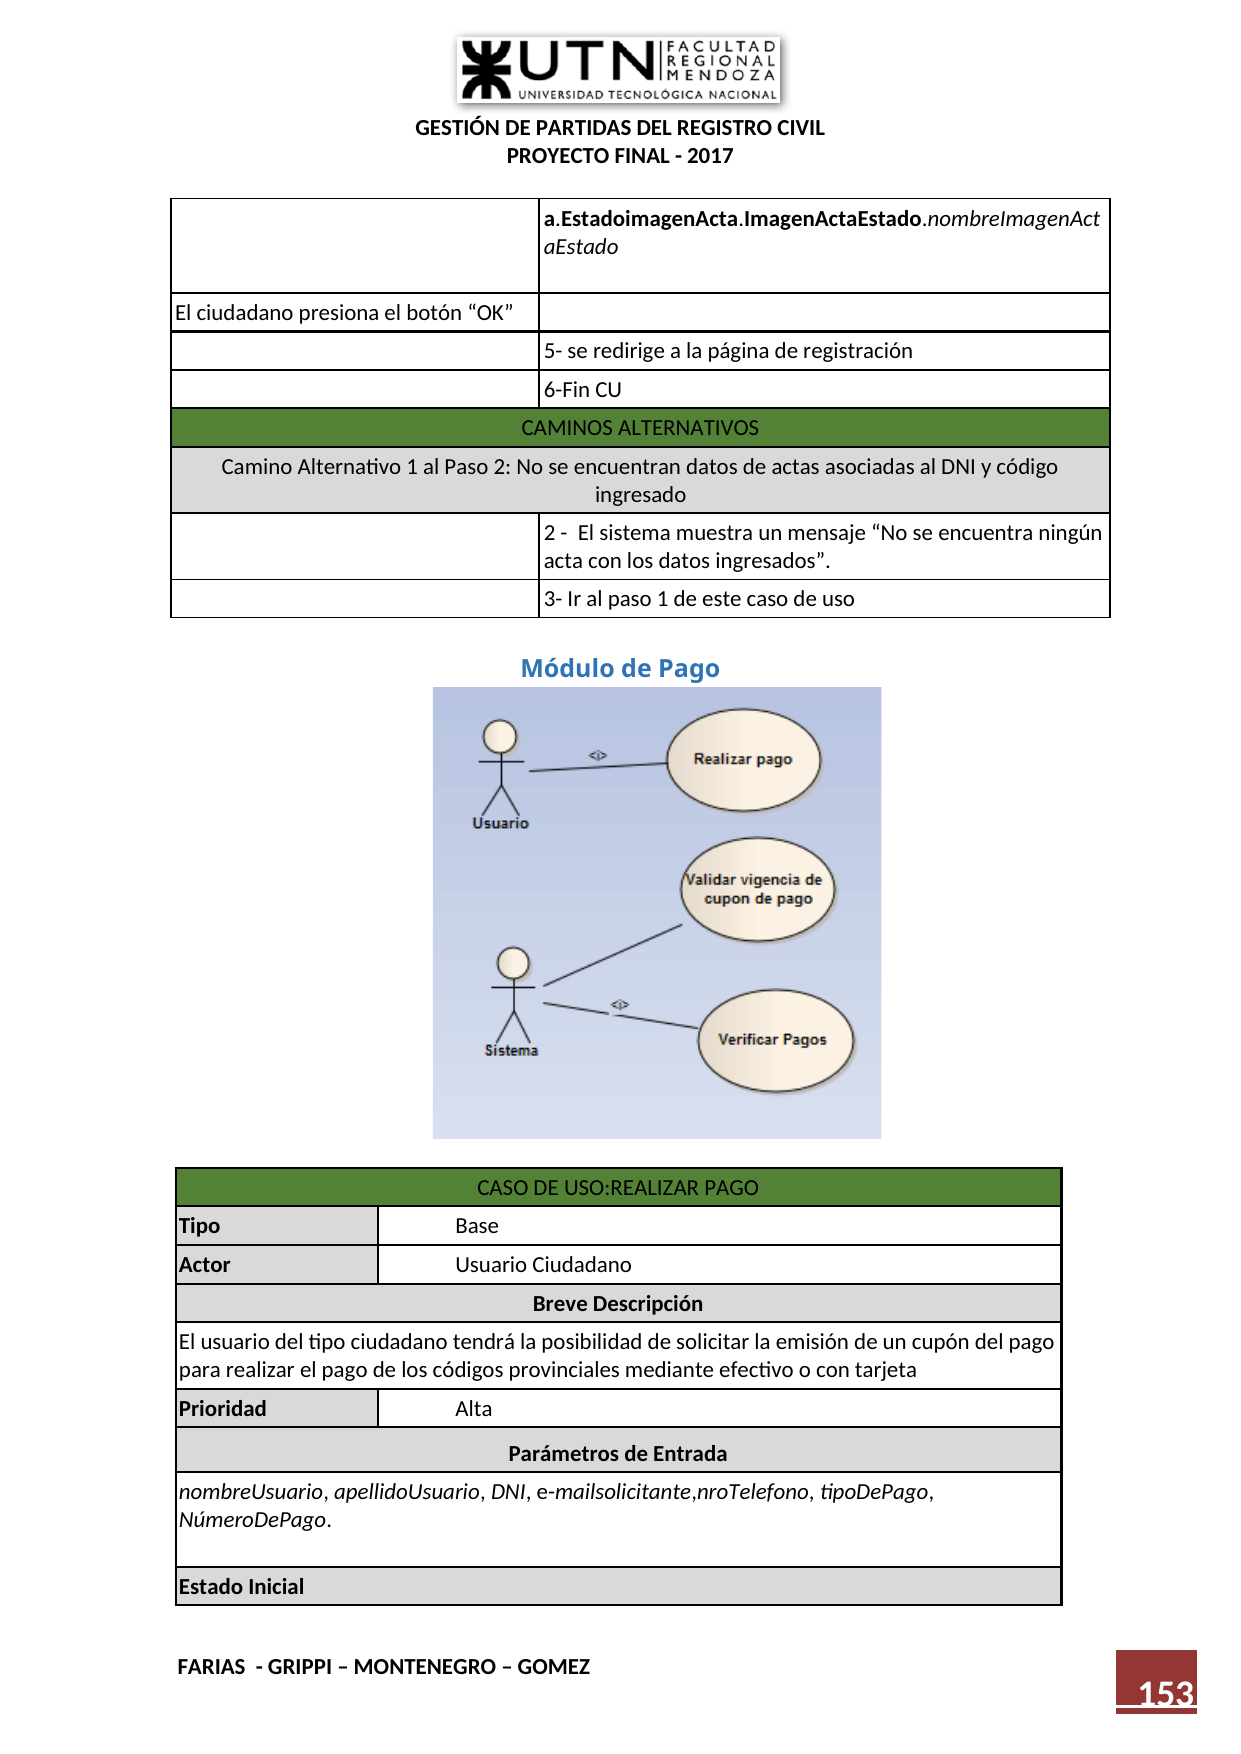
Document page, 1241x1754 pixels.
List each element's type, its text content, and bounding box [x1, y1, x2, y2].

table_cell Actor [177, 1246, 377, 1283]
table_cell Tipo [177, 1207, 377, 1244]
picture [449, 29, 791, 114]
table_cell El usuario del tipo ciudadano tendrá la posibilidad de solicitar la emisión de un cupón del pago para realizar el pago de los códigos provinciales mediante efectivo o con tarjeta [177, 1323, 1060, 1387]
subtitle Módulo de Pago [177, 650, 1063, 684]
table_header CASO DE USO:REALIZAR PAGO [177, 1169, 1060, 1205]
table_cell Estado Inicial [177, 1568, 1060, 1604]
table_cell [172, 371, 538, 407]
table_cell Camino Alternativo 1 al Paso 2: No se encuentran datos de actas asociadas al DNI y código ingresado [172, 448, 1109, 512]
picture [432, 687, 882, 1139]
table_cell 5- se redirige a la página de registración [540, 333, 1109, 369]
table_cell Base [379, 1207, 1060, 1244]
table_cell Breve Descripción [177, 1285, 1060, 1321]
table_cell 2 - El sistema muestra un mensaje “No se encuentra ningún acta con los datos ingresados”. [540, 514, 1109, 579]
table_cell [172, 199, 538, 292]
table_cell El ciudadano presiona el botón “OK” [172, 294, 538, 330]
table_cell 3- Ir al paso 1 de este caso de uso [540, 580, 1109, 617]
table_cell [172, 514, 538, 579]
table_cell Parámetros de Entrada [177, 1428, 1060, 1471]
table_cell Prioridad [177, 1390, 377, 1426]
table_cell [172, 580, 538, 617]
table_cell nombreUsuario, apellidoUsuario, DNI, e-mailsolicitante,nroTelefono, tipoDePago, NúmeroDePago. [177, 1473, 1060, 1566]
table_cell [172, 333, 538, 369]
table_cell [540, 199, 1109, 292]
table_cell Alta [379, 1390, 1060, 1426]
table_cell CAMINOS ALTERNATIVOS [172, 409, 1109, 446]
table_cell [540, 294, 1109, 330]
table_cell Usuario Ciudadano [379, 1246, 1060, 1283]
table_cell 6-Fin CU [540, 371, 1109, 407]
